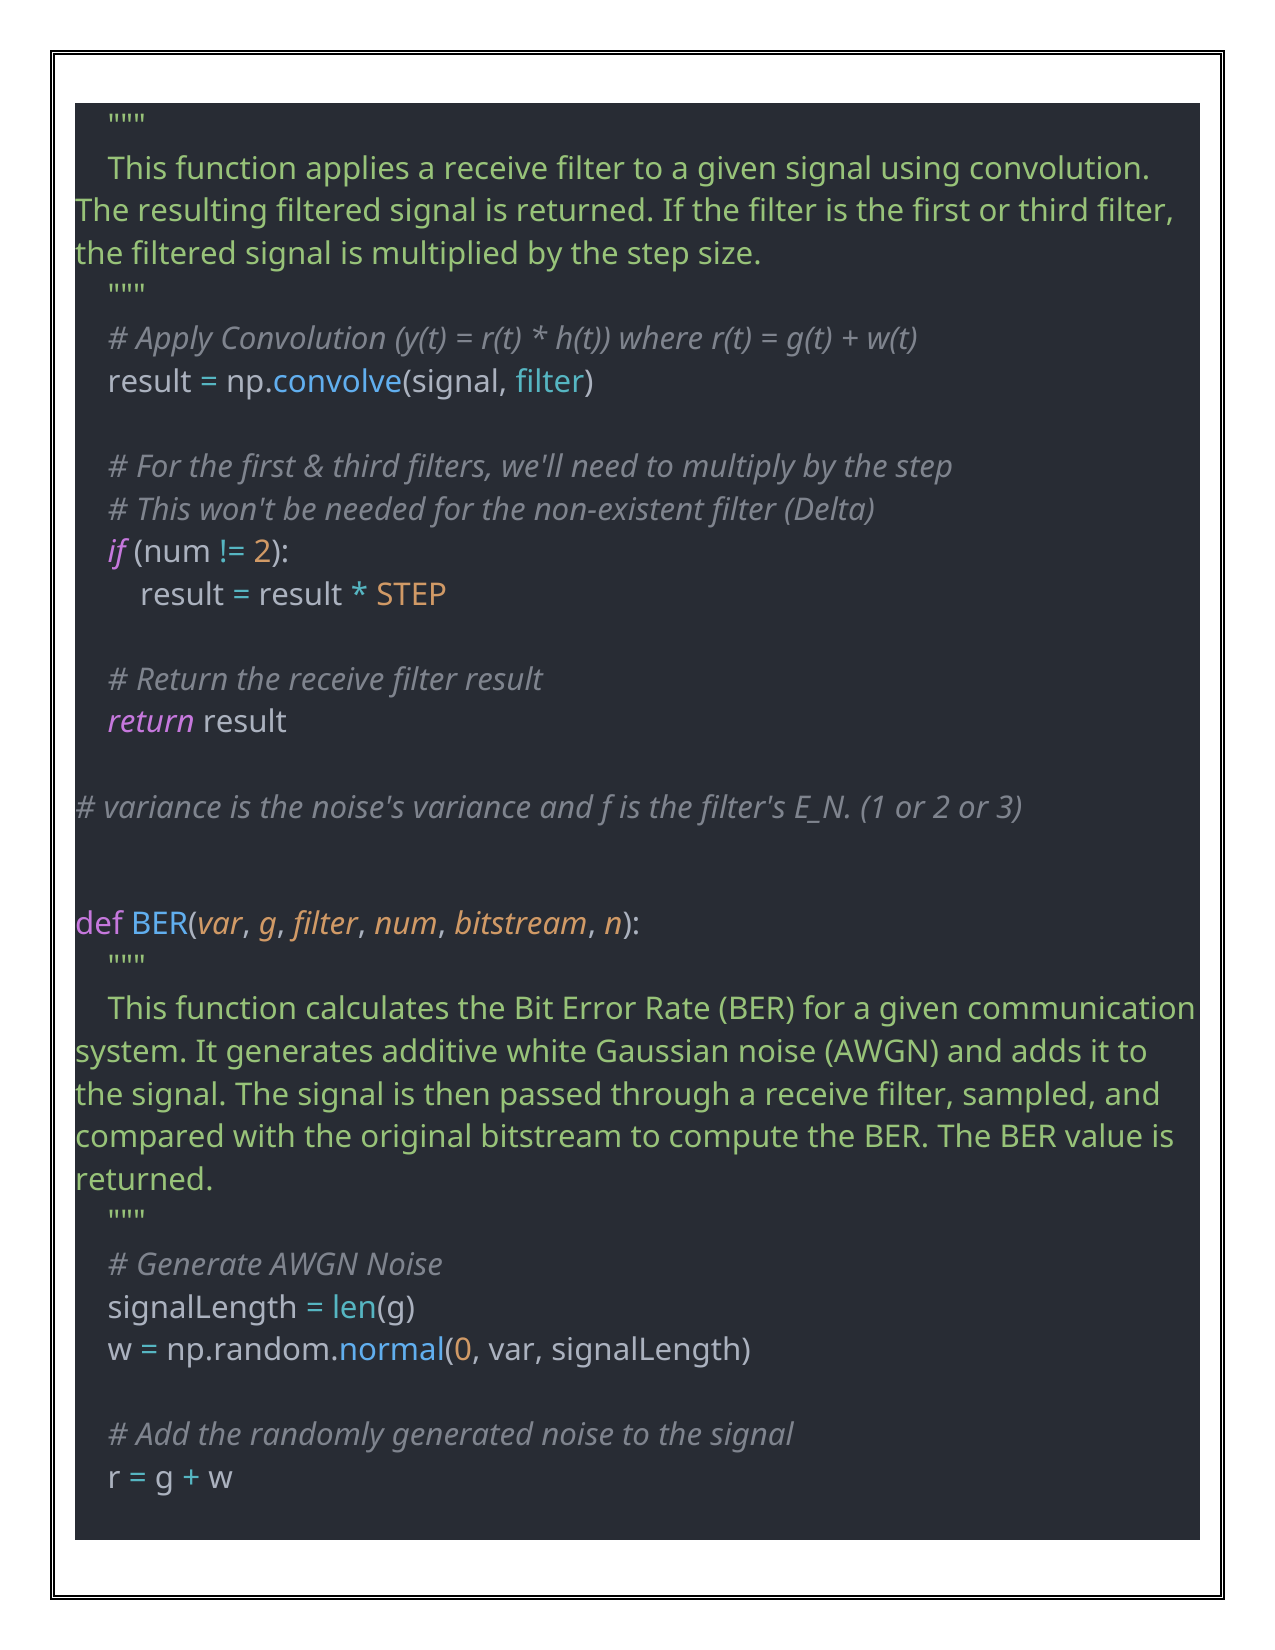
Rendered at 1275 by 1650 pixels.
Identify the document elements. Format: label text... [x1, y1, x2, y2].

text This function calculates the Bit Error Rate (BER) for a given communication system. It generates additive white Gaussian noise (AWGN) and adds it to the signal. The signal is then passed through a receive filter, sampled, and compared with the original bitstream to compute the BER. The BER value is returned. [75, 986, 1200, 1199]
text This function applies a receive filter to a given signal using convolution. The resulting filtered signal is returned. If the filter is the first or third filter, the filtered signal is multiplied by the step size. [75, 146, 1200, 273]
text # Apply Convolution (y(t) = r(t) * h(t)) where r(t) = g(t) + w(t) [75, 316, 1200, 359]
text w = np.random.normal(0, var, signalLength) [75, 1327, 1200, 1370]
text """ [75, 273, 1200, 316]
text result = result * STEP [75, 572, 1200, 614]
text """ [75, 103, 1200, 146]
text r = g + w [75, 1455, 1200, 1498]
text # Generate AWGN Noise [75, 1242, 1200, 1284]
text result = np.convolve(signal, filter) [75, 359, 1200, 401]
text signalLength = len(g) [75, 1284, 1200, 1327]
text """ [75, 1199, 1200, 1242]
text # This won't be needed for the non-existent filter (Delta) [75, 486, 1200, 529]
text # Add the randomly generated noise to the signal [75, 1412, 1200, 1455]
text return result [75, 699, 1200, 742]
text if (num != 2): [75, 529, 1200, 572]
text # variance is the noise's variance and f is the filter's E_N. (1 or 2 or 3) [75, 785, 1200, 827]
text """ [75, 944, 1200, 986]
text # Return the receive filter result [75, 657, 1200, 699]
text # For the first & third filters, we'll need to multiply by the step [75, 444, 1200, 486]
text def BER(var, g, filter, num, bitstream, n): [75, 901, 1200, 944]
